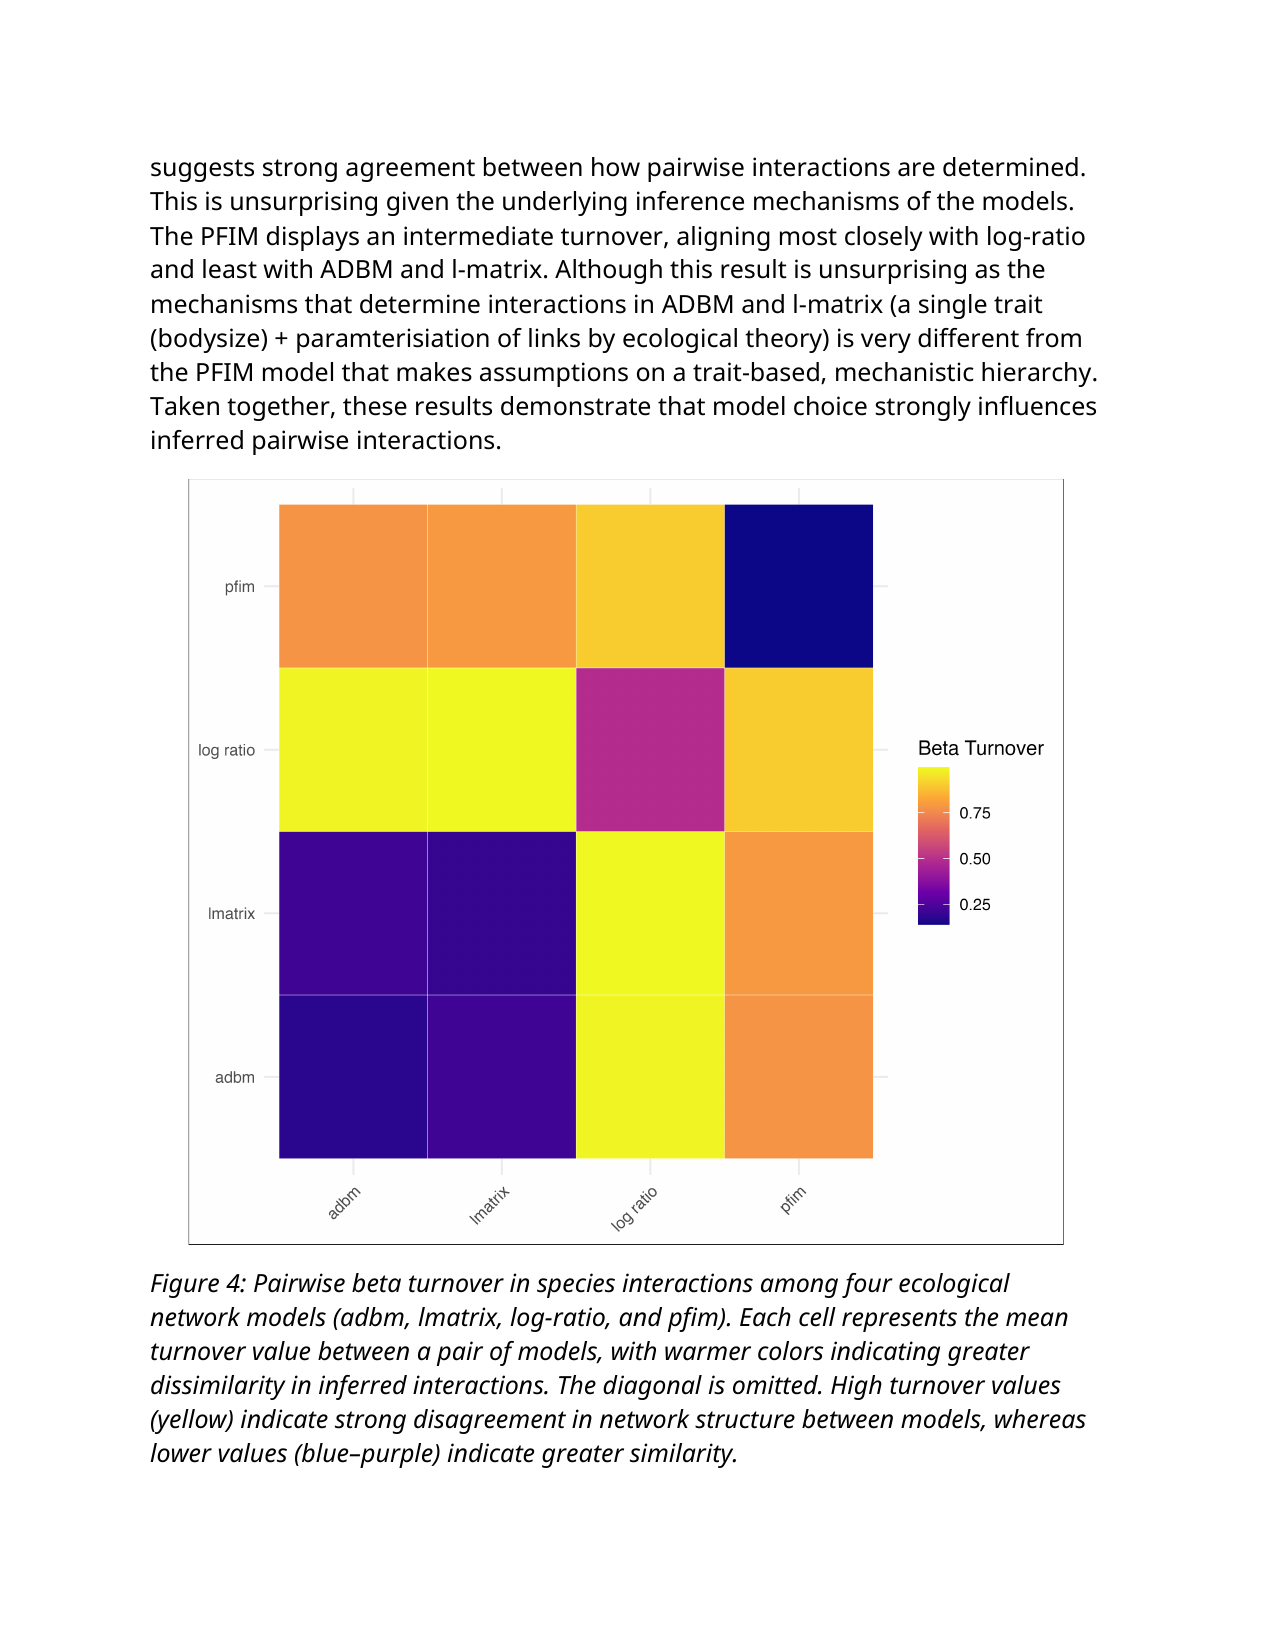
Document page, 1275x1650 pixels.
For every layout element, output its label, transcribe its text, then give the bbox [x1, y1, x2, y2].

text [150, 150, 1125, 457]
table_header Figure 4: Pairwise beta turnover in species interactions among four ecological network models (adbm, lmatrix, log-ratio, and pfim). Each cell represents the mean turnover value between a pair of models, with warmer colors indicating greater dissimilarity in inferred interactions. The diagonal is omitted. High turnover values (yellow) indicate strong disagreement in network structure between models, whereas lower values (blue–purple) indicate greater similarity. [139, 475, 1114, 1482]
picture [188, 479, 1064, 1245]
